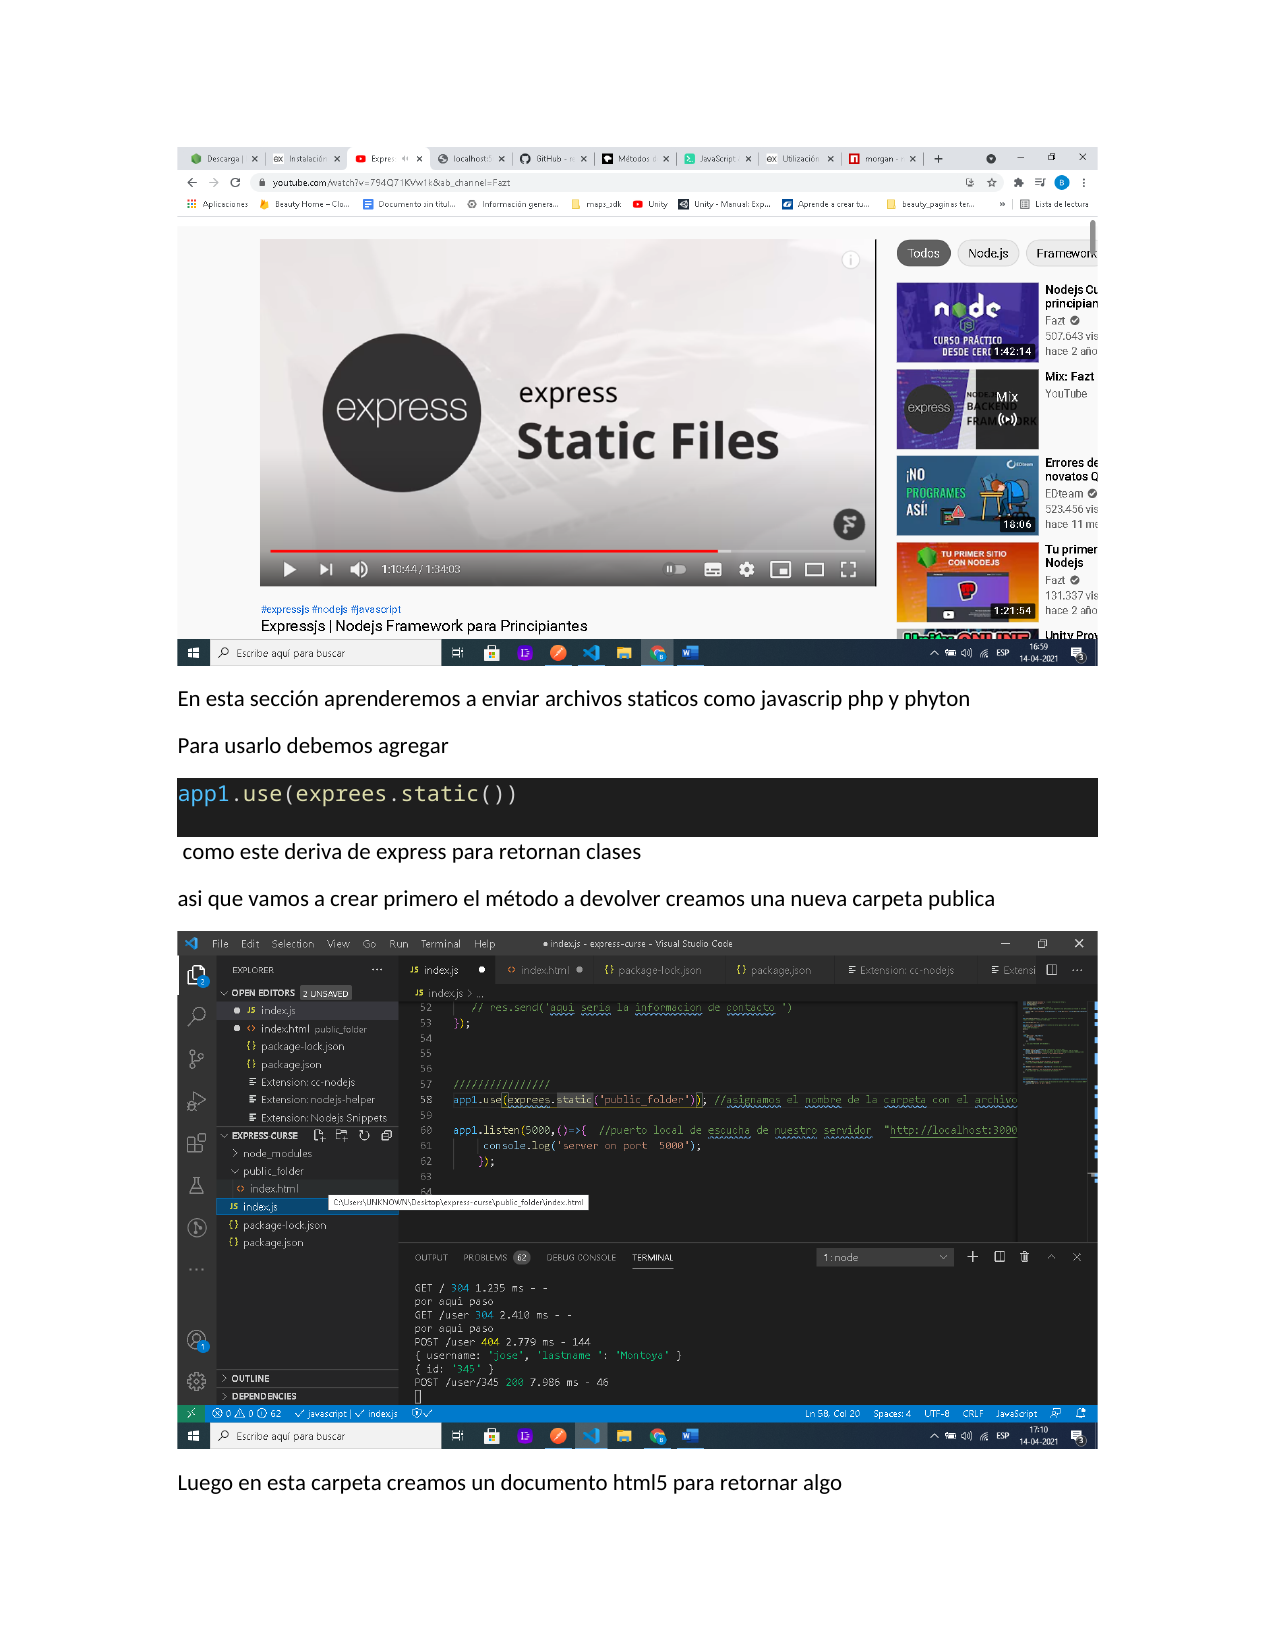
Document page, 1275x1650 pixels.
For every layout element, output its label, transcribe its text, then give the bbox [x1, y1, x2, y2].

text asi que vamos a crear primero el método a devolver creamos una nueva carpeta publica [177, 884, 1098, 912]
text como este deriva de express para retornan clases [177, 837, 1098, 865]
text Luego en esta carpeta creamos un documento html5 para retornar algo [177, 1468, 1098, 1496]
text app1.use(exprees.static()) [177, 778, 1098, 808]
picture [177, 147, 1098, 666]
text En esta sección aprenderemos a enviar archivos staticos como javascrip php y phyton [177, 684, 1098, 712]
text Para usarlo debemos agregar [177, 731, 1098, 759]
picture [177, 931, 1098, 1449]
